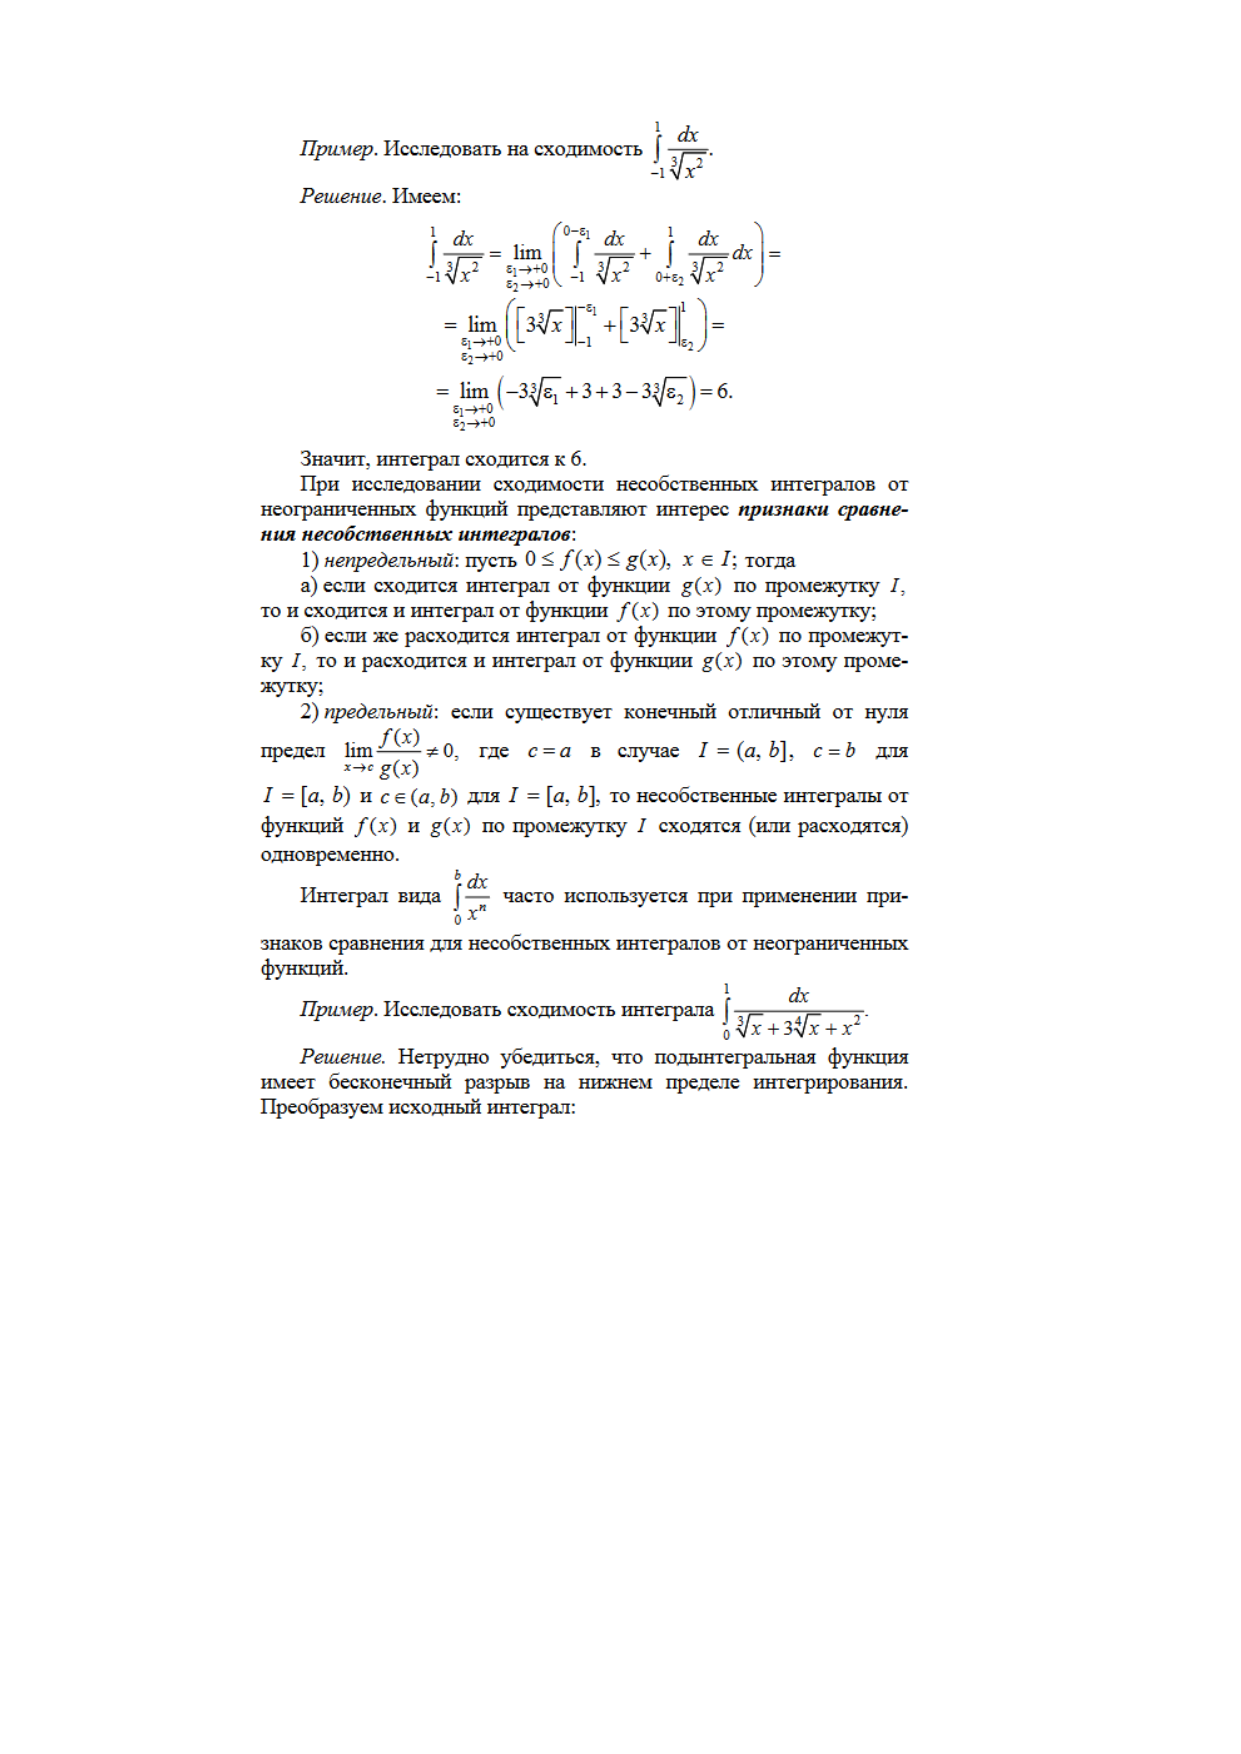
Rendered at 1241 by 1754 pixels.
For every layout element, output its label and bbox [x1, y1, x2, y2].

picture [177, 118, 972, 1130]
